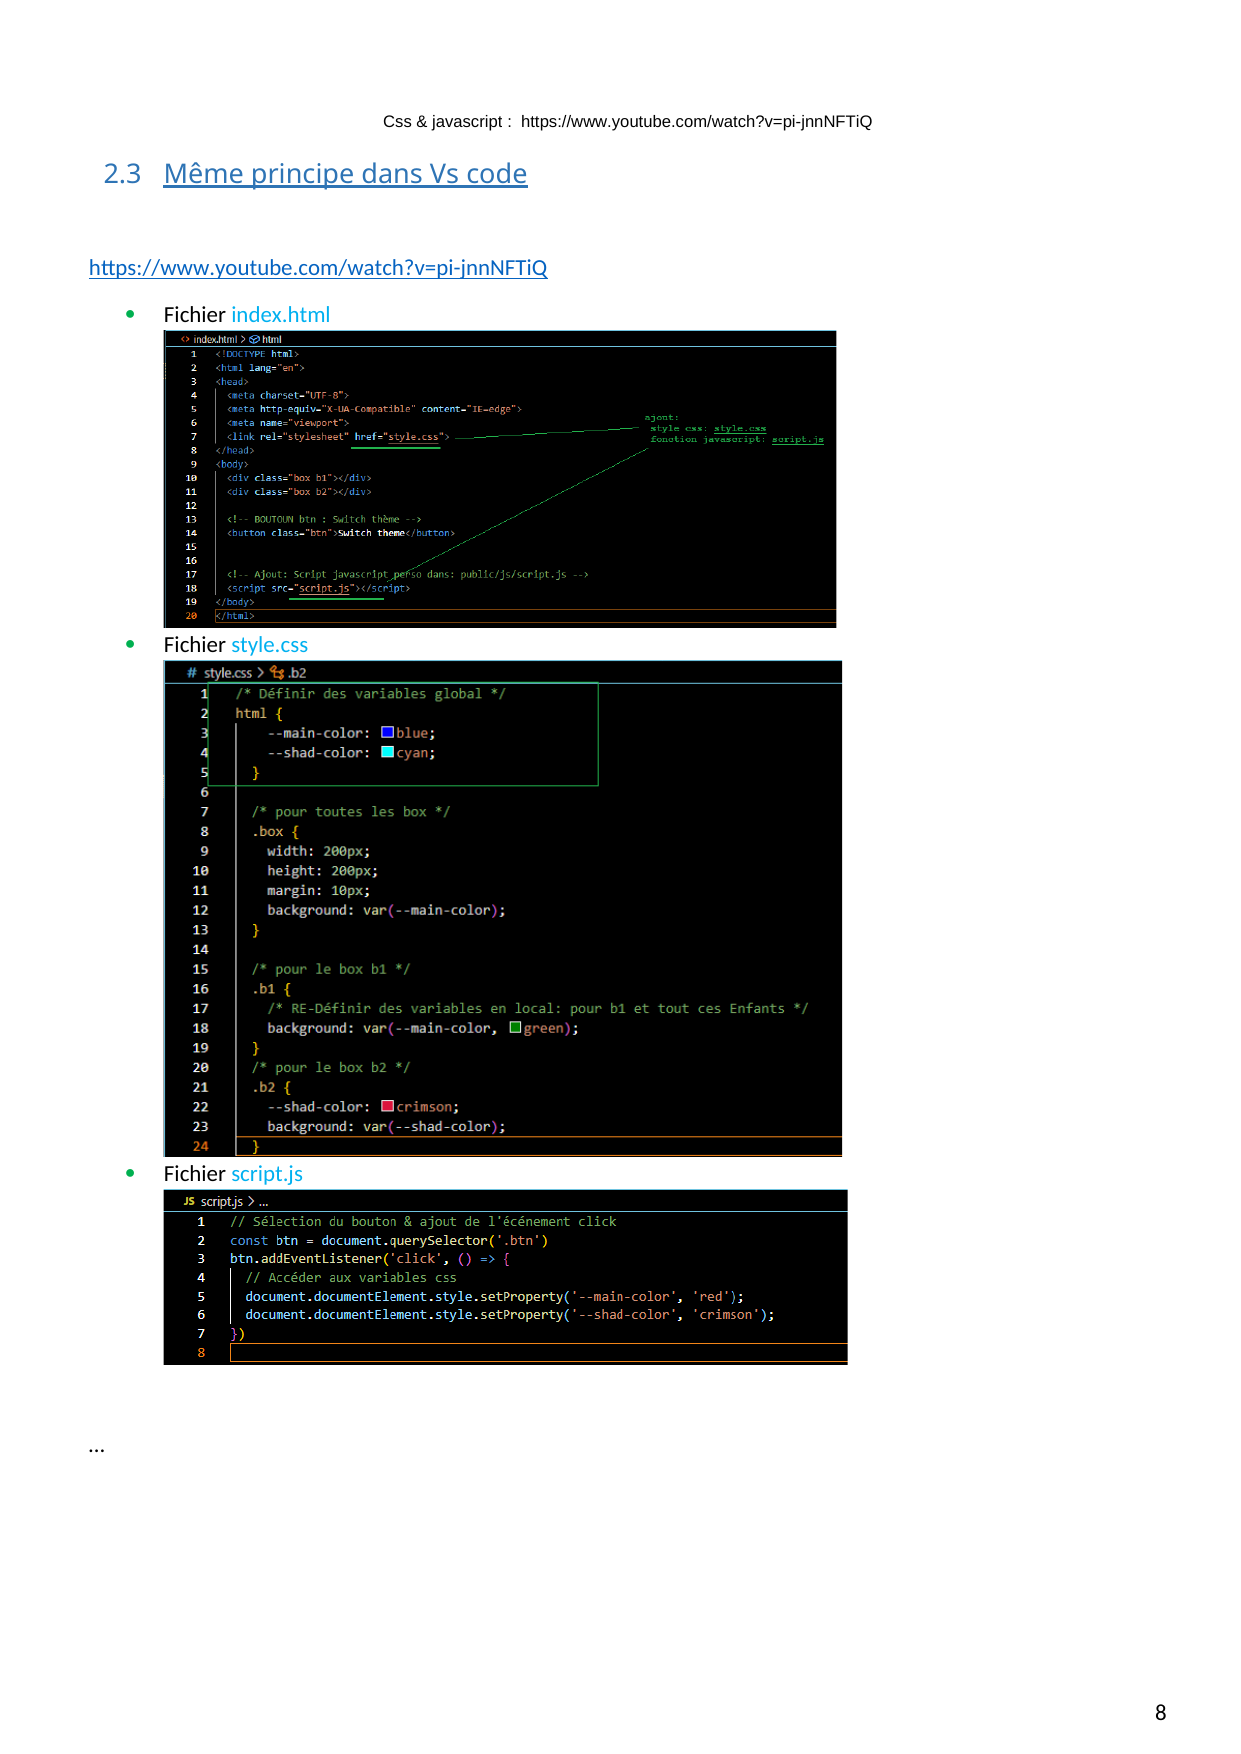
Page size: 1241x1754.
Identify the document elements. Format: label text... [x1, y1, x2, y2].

subtitle Même principe dans Vs code [103, 154, 1167, 191]
list Fichier style.css [126, 630, 1167, 658]
list Fichier script.js [126, 1159, 1167, 1187]
text https://www.youtube.com/watch?v=pi-jnnNFTiQ [89, 253, 1167, 282]
picture [163, 660, 843, 1157]
picture [163, 330, 837, 628]
list Fichier index.html [126, 300, 1167, 328]
text … [89, 1431, 1167, 1489]
picture [163, 1189, 848, 1365]
